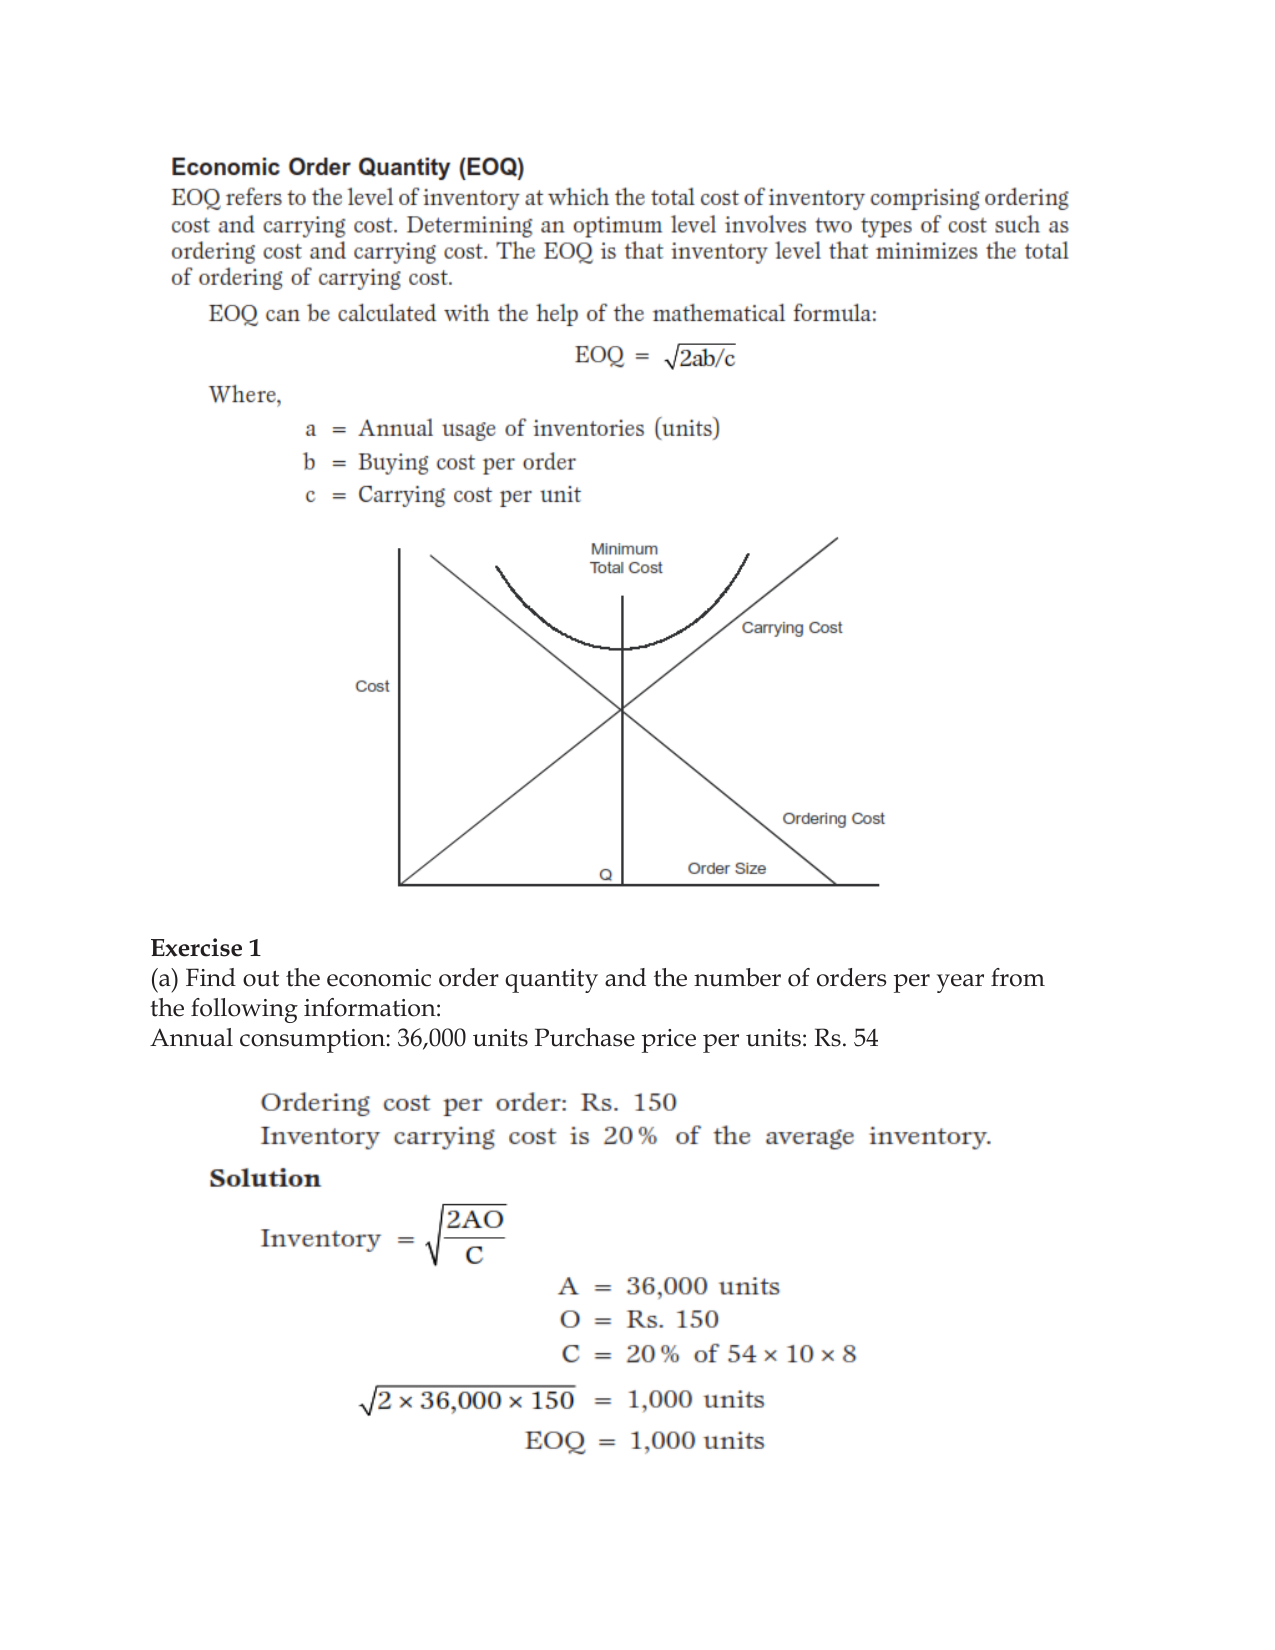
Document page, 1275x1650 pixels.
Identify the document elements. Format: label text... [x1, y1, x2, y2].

text (a) Find out the economic order quantity and the number of orders per year from [150, 963, 1125, 994]
picture [150, 150, 1124, 904]
text the following information: [150, 994, 1125, 1024]
picture [150, 1083, 1058, 1457]
text Annual consumption: 36,000 units Purchase price per units: Rs. 54 [150, 1024, 1125, 1054]
text Exercise 1 [150, 933, 1125, 963]
